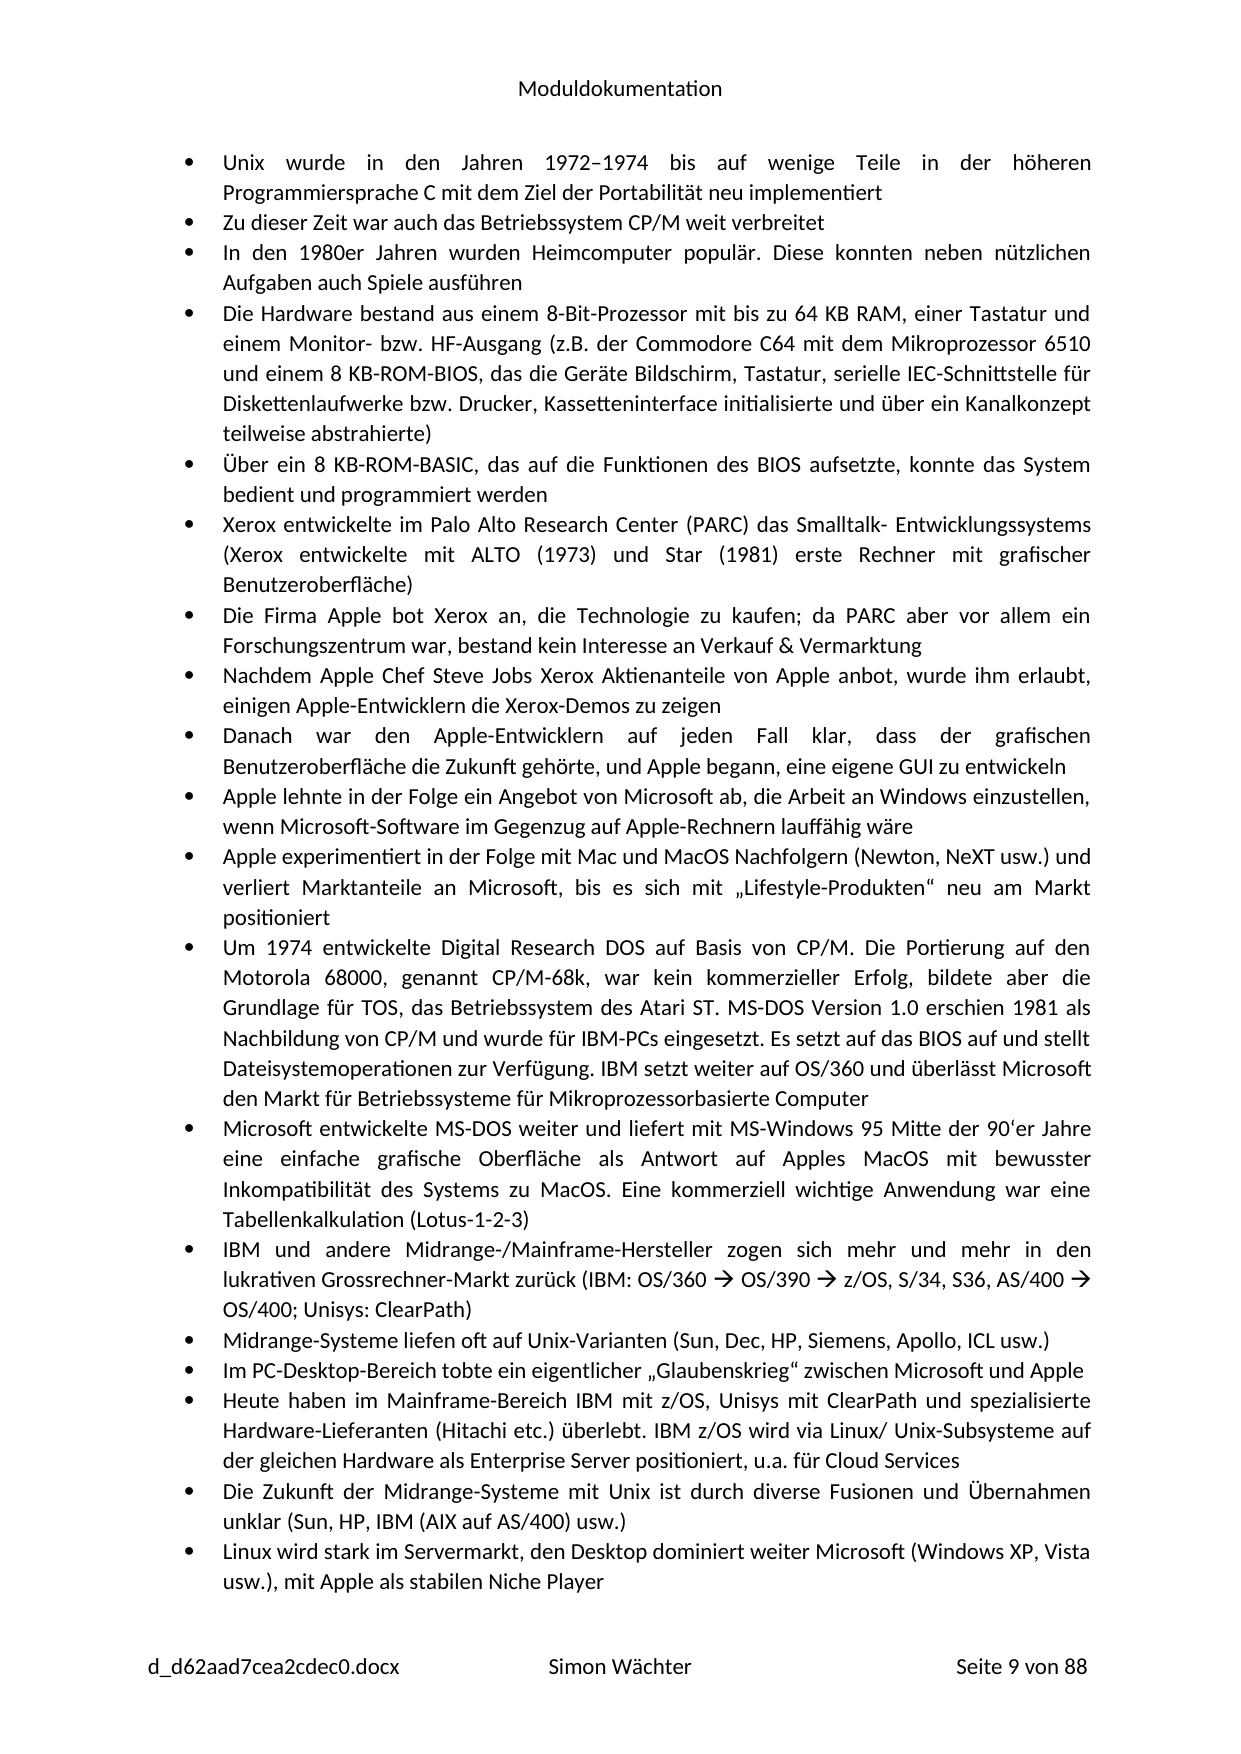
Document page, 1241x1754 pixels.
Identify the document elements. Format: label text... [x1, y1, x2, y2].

list Linux wird stark im Servermarkt, den Desktop dominiert weiter Microsoft (Windows XP, Vista usw.), mit Apple als stabilen Niche Player [185, 1537, 1093, 1595]
list Die Hardware bestand aus einem 8-Bit-Prozessor mit bis zu 64 KB RAM, einer Tastatur und einem Monitor- bzw. HF-Ausgang (z.B. der Commodore C64 mit dem Mikroprozessor 6510 und einem 8 KB-ROM-BIOS, das die Geräte Bildschirm, Tastatur, serielle IEC-Schnittstelle für Diskettenlaufwerke bzw. Drucker, Kassetteninterface initialisierte und über ein Kanalkonzept teilweise abstrahierte) [185, 299, 1093, 447]
list Apple experimentiert in der Folge mit Mac und MacOS Nachfolgern (Newton, NeXT usw.) und verliert Marktanteile an Microsoft, bis es sich mit „Lifestyle-Produkten“ neu am Markt positioniert [185, 842, 1093, 931]
list Apple lehnte in der Folge ein Angebot von Microsoft ab, die Arbeit an Windows einzustellen, wenn Microsoft-Software im Gegenzug auf Apple-Rechnern lauffähig wäre [185, 782, 1093, 840]
list Unix wurde in den Jahren 1972–1974 bis auf wenige Teile in der höheren Programmiersprache C mit dem Ziel der Portabilität neu implementiert [185, 148, 1093, 206]
list Nachdem Apple Chef Steve Jobs Xerox Aktienanteile von Apple anbot, wurde ihm erlaubt, einigen Apple-Entwicklern die Xerox-Demos zu zeigen [185, 661, 1093, 719]
list Midrange-Systeme liefen oft auf Unix-Varianten (Sun, Dec, HP, Siemens, Apollo, ICL usw.) [185, 1326, 1093, 1354]
list Heute haben im Mainframe-Bereich IBM mit z/OS, Unisys mit ClearPath und spezialisierte Hardware-Lieferanten (Hitachi etc.) überlebt. IBM z/OS wird via Linux/ Unix-Subsysteme auf der gleichen Hardware als Enterprise Server positioniert, u.a. für Cloud Services [185, 1386, 1093, 1474]
list Zu dieser Zeit war auch das Betriebssystem CP/M weit verbreitet [185, 208, 1093, 236]
list Die Zukunft der Midrange-Systeme mit Unix ist durch diverse Fusionen und Übernahmen unklar (Sun, HP, IBM (AIX auf AS/400) usw.) [185, 1477, 1093, 1535]
list Im PC-Desktop-Bereich tobte ein eigentlicher „Glaubenskrieg“ zwischen Microsoft und Apple [185, 1356, 1093, 1384]
list Die Firma Apple bot Xerox an, die Technologie zu kaufen; da PARC aber vor allem ein Forschungszentrum war, bestand kein Interesse an Verkauf & Vermarktung [185, 601, 1093, 659]
list Über ein 8 KB-ROM-BASIC, das auf die Funktionen des BIOS aufsetzte, konnte das System bedient und programmiert werden [185, 450, 1093, 508]
list IBM und andere Midrange-/Mainframe-Hersteller zogen sich mehr und mehr in den lukrativen Grossrechner-Markt zurück (IBM: OS/360 OS/390 z/OS, S/34, S36, AS/400 OS/400; Unisys: ClearPath) [185, 1235, 1093, 1323]
list Xerox entwickelte im Palo Alto Research Center (PARC) das Smalltalk- Entwicklungssystems (Xerox entwickelte mit ALTO (1973) und Star (1981) erste Rechner mit grafischer Benutzeroberfläche) [185, 510, 1093, 598]
list Danach war den Apple-Entwicklern auf jeden Fall klar, dass der grafischen Benutzeroberfläche die Zukunft gehörte, und Apple begann, eine eigene GUI zu entwickeln [185, 722, 1093, 780]
list Microsoft entwickelte MS-DOS weiter und liefert mit MS-Windows 95 Mitte der 90‘er Jahre eine einfache grafische Oberfläche als Antwort auf Apples MacOS mit bewusster Inkompatibilität des Systems zu MacOS. Eine kommerziell wichtige Anwendung war eine Tabellenkalkulation (Lotus-1-2-3) [185, 1114, 1093, 1233]
list In den 1980er Jahren wurden Heimcomputer populär. Diese konnten neben nützlichen Aufgaben auch Spiele ausführen [185, 238, 1093, 296]
list Um 1974 entwickelte Digital Research DOS auf Basis von CP/M. Die Portierung auf den Motorola 68000, genannt CP/M-68k, war kein kommerzieller Erfolg, bildete aber die Grundlage für TOS, das Betriebssystem des Atari ST. MS-DOS Version 1.0 erschien 1981 als Nachbildung von CP/M und wurde für IBM-PCs eingesetzt. Es setzt auf das BIOS auf und stellt Dateisystemoperationen zur Verfügung. IBM setzt weiter auf OS/360 und überlässt Microsoft den Markt für Betriebssysteme für Mikroprozessorbasierte Computer [185, 933, 1093, 1112]
